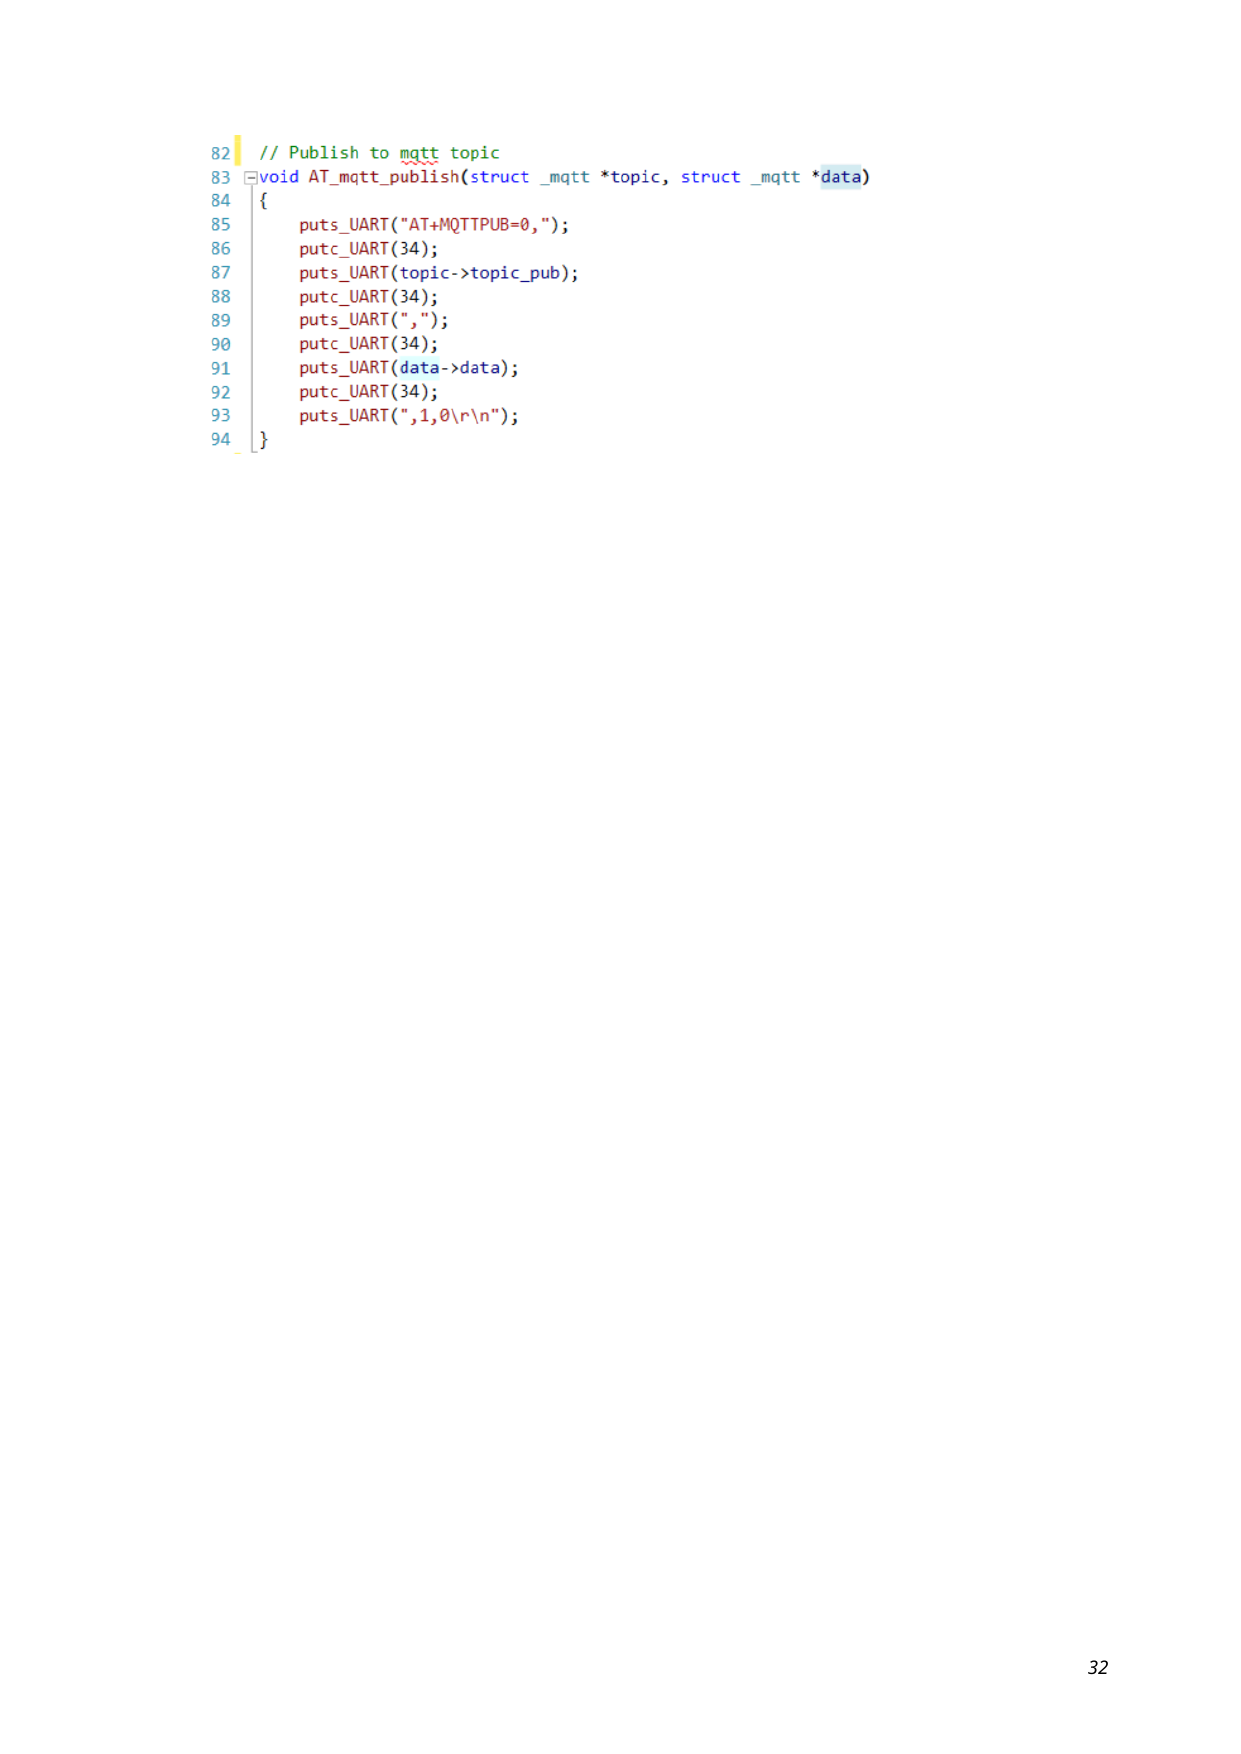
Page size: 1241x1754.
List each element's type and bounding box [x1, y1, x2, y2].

picture [188, 135, 886, 454]
